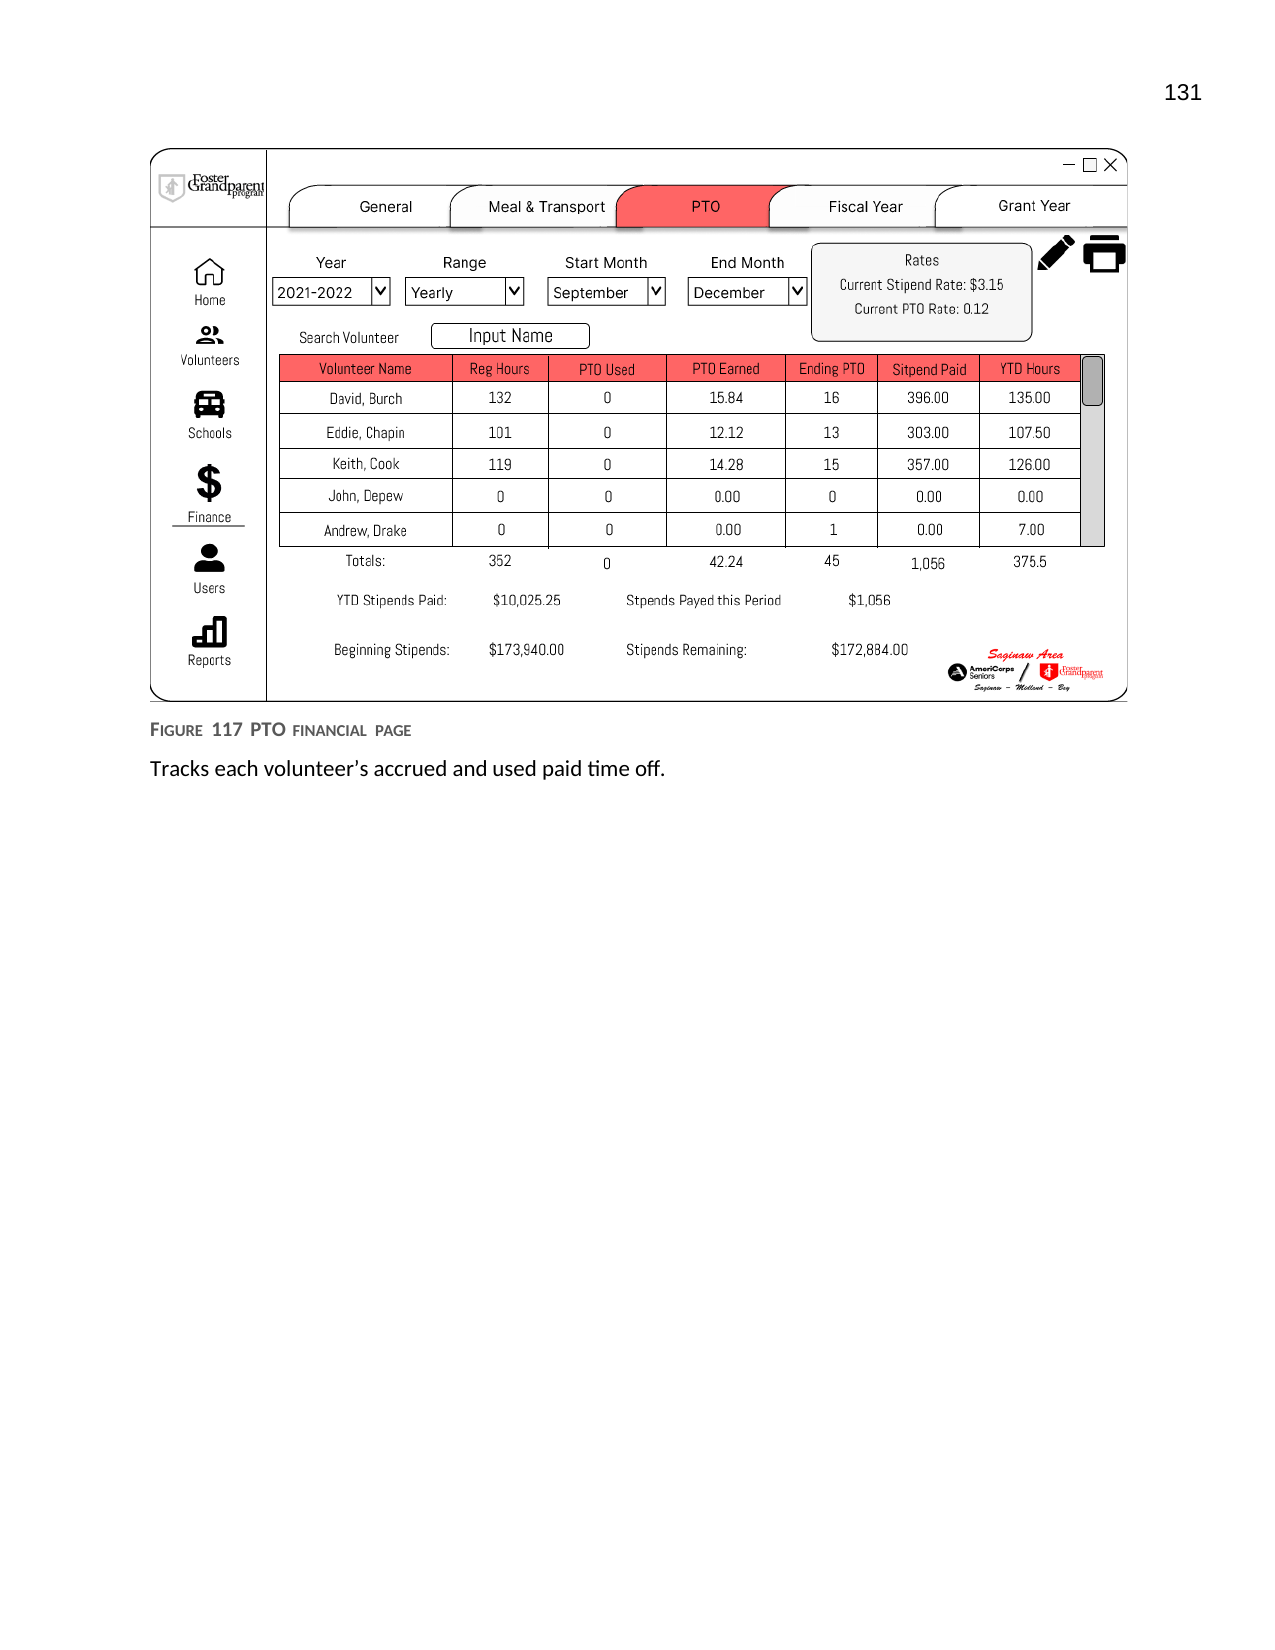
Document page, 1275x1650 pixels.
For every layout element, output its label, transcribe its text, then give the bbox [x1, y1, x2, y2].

text Figure 117 PTO financial page [150, 717, 1202, 742]
picture [150, 148, 1128, 702]
text Tracks each volunteer’s accrued and used paid time off. [150, 754, 1202, 782]
